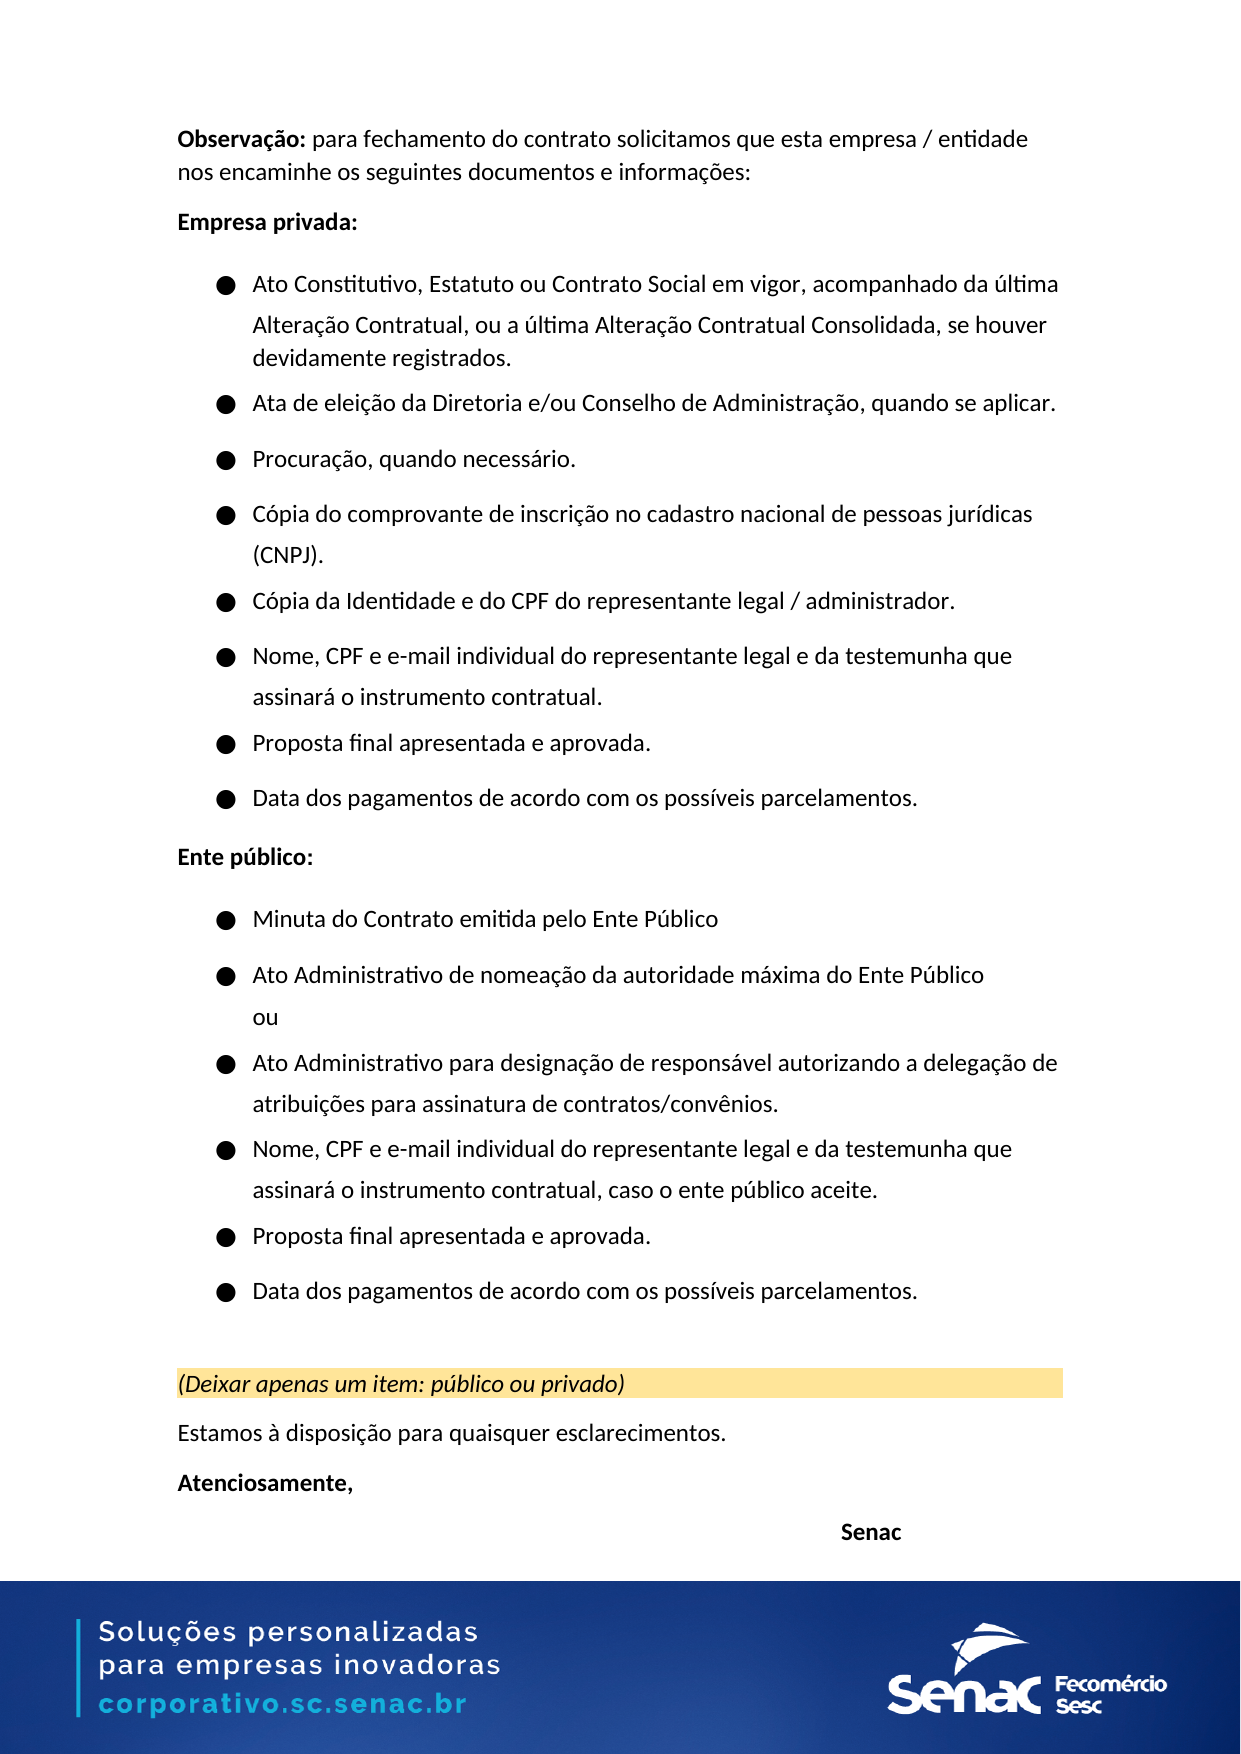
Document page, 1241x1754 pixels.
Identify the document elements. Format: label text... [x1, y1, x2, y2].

text ou [252, 1001, 1063, 1032]
list Nome, CPF e e-mail individual do representante legal e da testemunha que assinará o instrumento contratual, caso o ente público aceite. [215, 1121, 1063, 1205]
list Ato Administrativo de nomeação da autoridade máxima do Ente Público [215, 946, 1063, 997]
list Ato Constitutivo, Estatuto ou Contrato Social em vigor, acompanhado da última Alteração Contratual, ou a última Alteração Contratual Consolidada, se houver devidamente registrados. [215, 255, 1063, 372]
text Empresa privada: [177, 206, 1063, 236]
text Atenciosamente, [177, 1467, 1063, 1497]
text Ente público: [177, 841, 1063, 872]
list Proposta final apresentada e aprovada. [215, 1207, 1063, 1259]
text Estamos à disposição para quaisquer esclarecimentos. [177, 1417, 1063, 1448]
list Data dos pagamentos de acordo com os possíveis parcelamentos. [215, 1263, 1063, 1314]
list Ato Administrativo para designação de responsável autorizando a delegação de atribuições para assinatura de contratos/convênios. [215, 1034, 1063, 1118]
text (Deixar apenas um item: público ou privado) [177, 1368, 1063, 1398]
list Data dos pagamentos de acordo com os possíveis parcelamentos. [215, 769, 1063, 821]
list Nome, CPF e e-mail individual do representante legal e da testemunha que assinará o instrumento contratual. [215, 627, 1063, 712]
list Procuração, quando necessário. [215, 430, 1063, 481]
list Ata de eleição da Diretoria e/ou Conselho de Administração, quando se aplicar. [215, 375, 1063, 426]
text Senac [767, 1516, 1063, 1547]
text Observação: para fechamento do contrato solicitamos que esta empresa / entidade nos encaminhe os seguintes documentos e informações: [177, 123, 1063, 187]
list Cópia da Identidade e do CPF do representante legal / administrador. [215, 572, 1063, 623]
list Minuta do Contrato emitida pelo Ente Público [215, 891, 1063, 942]
list Cópia do comprovante de inscrição no cadastro nacional de pessoas jurídicas (CNPJ). [215, 486, 1063, 570]
list Proposta final apresentada e aprovada. [215, 714, 1063, 765]
picture [0, 1581, 1241, 1754]
